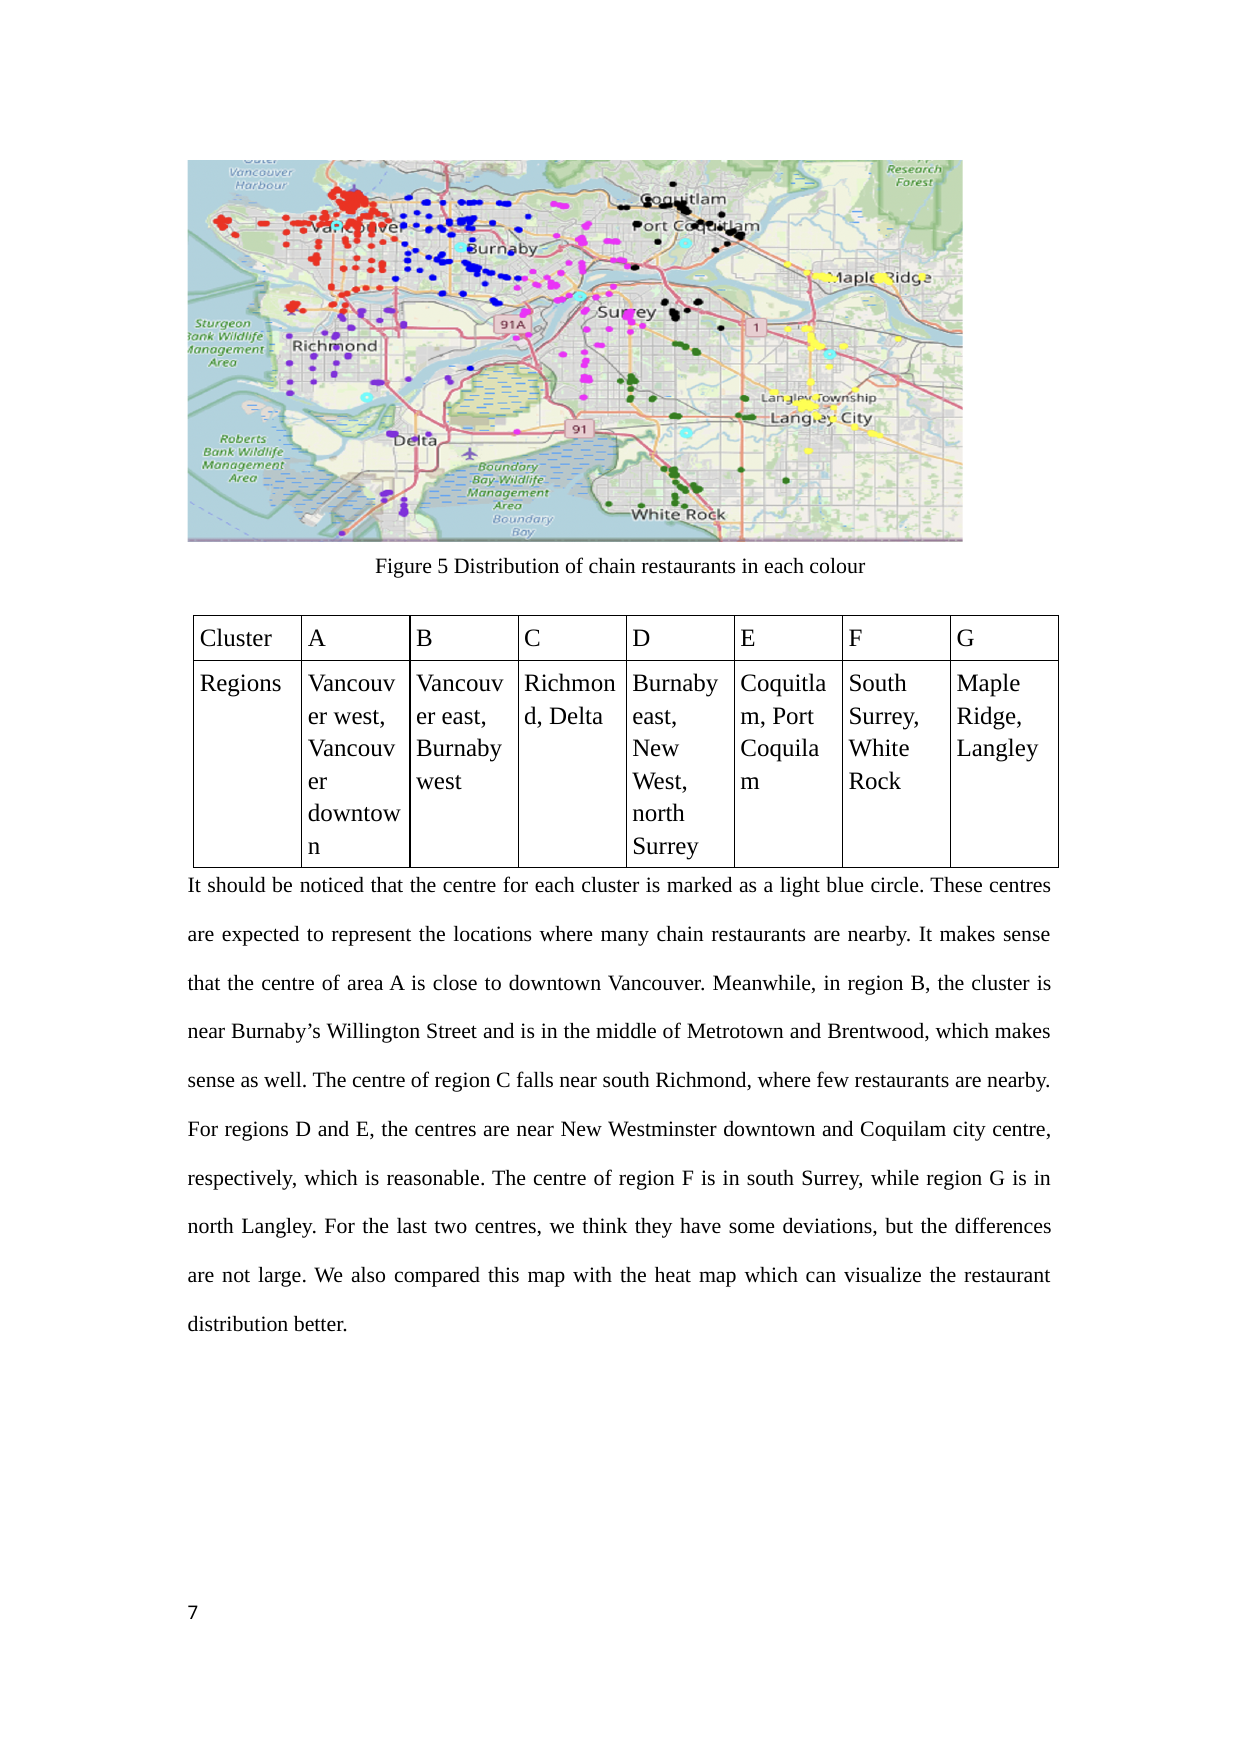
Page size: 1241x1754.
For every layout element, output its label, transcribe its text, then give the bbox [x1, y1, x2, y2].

table_header C [519, 616, 626, 660]
table_header F [843, 616, 950, 660]
table_cell Coquitlam, Port Coquilam [735, 661, 842, 867]
table_cell Burnaby east, New West, north Surrey [627, 661, 734, 867]
table_cell Vancouver east, Burnaby west [411, 661, 518, 867]
table_cell Vancouver west, Vancouver downtown [302, 661, 409, 867]
table_header E [735, 616, 842, 660]
table_cell Regions [194, 661, 301, 867]
table_cell Maple Ridge, Langley [951, 661, 1058, 867]
picture [187, 159, 963, 544]
table_cell South Surrey, White Rock [843, 661, 950, 867]
table_header D [627, 616, 734, 660]
table_header B [411, 616, 518, 660]
table_header G [951, 616, 1058, 660]
text Figure 5 Distribution of chain restaurants in each colour [187, 550, 1053, 582]
text It should be noticed that the centre for each cluster is marked as a light blue circle. These centres are expected to represent the locations where many chain restaurants are nearby. It makes sense that the centre of area A is close to downtown Vancouver. Meanwhile, in region B, the cluster is near Burnaby’s Willington Street and is in the middle of Metrotown and Brentwood, which makes sense as well. The centre of region C falls near south Richmond, where few restaurants are nearby. For regions D and E, the centres are near New Westminster downtown and Coquilam city centre, respectively, which is reasonable. The centre of region F is in south Surrey, while region G is in north Langley. For the last two centres, we think they have some deviations, but the differences are not large. We also compared this map with the heat map which can visualize the restaurant distribution better. [187, 868, 1053, 1339]
table_header A [302, 616, 409, 660]
table_header Cluster [194, 616, 301, 660]
table_cell Richmond, Delta [519, 661, 626, 867]
